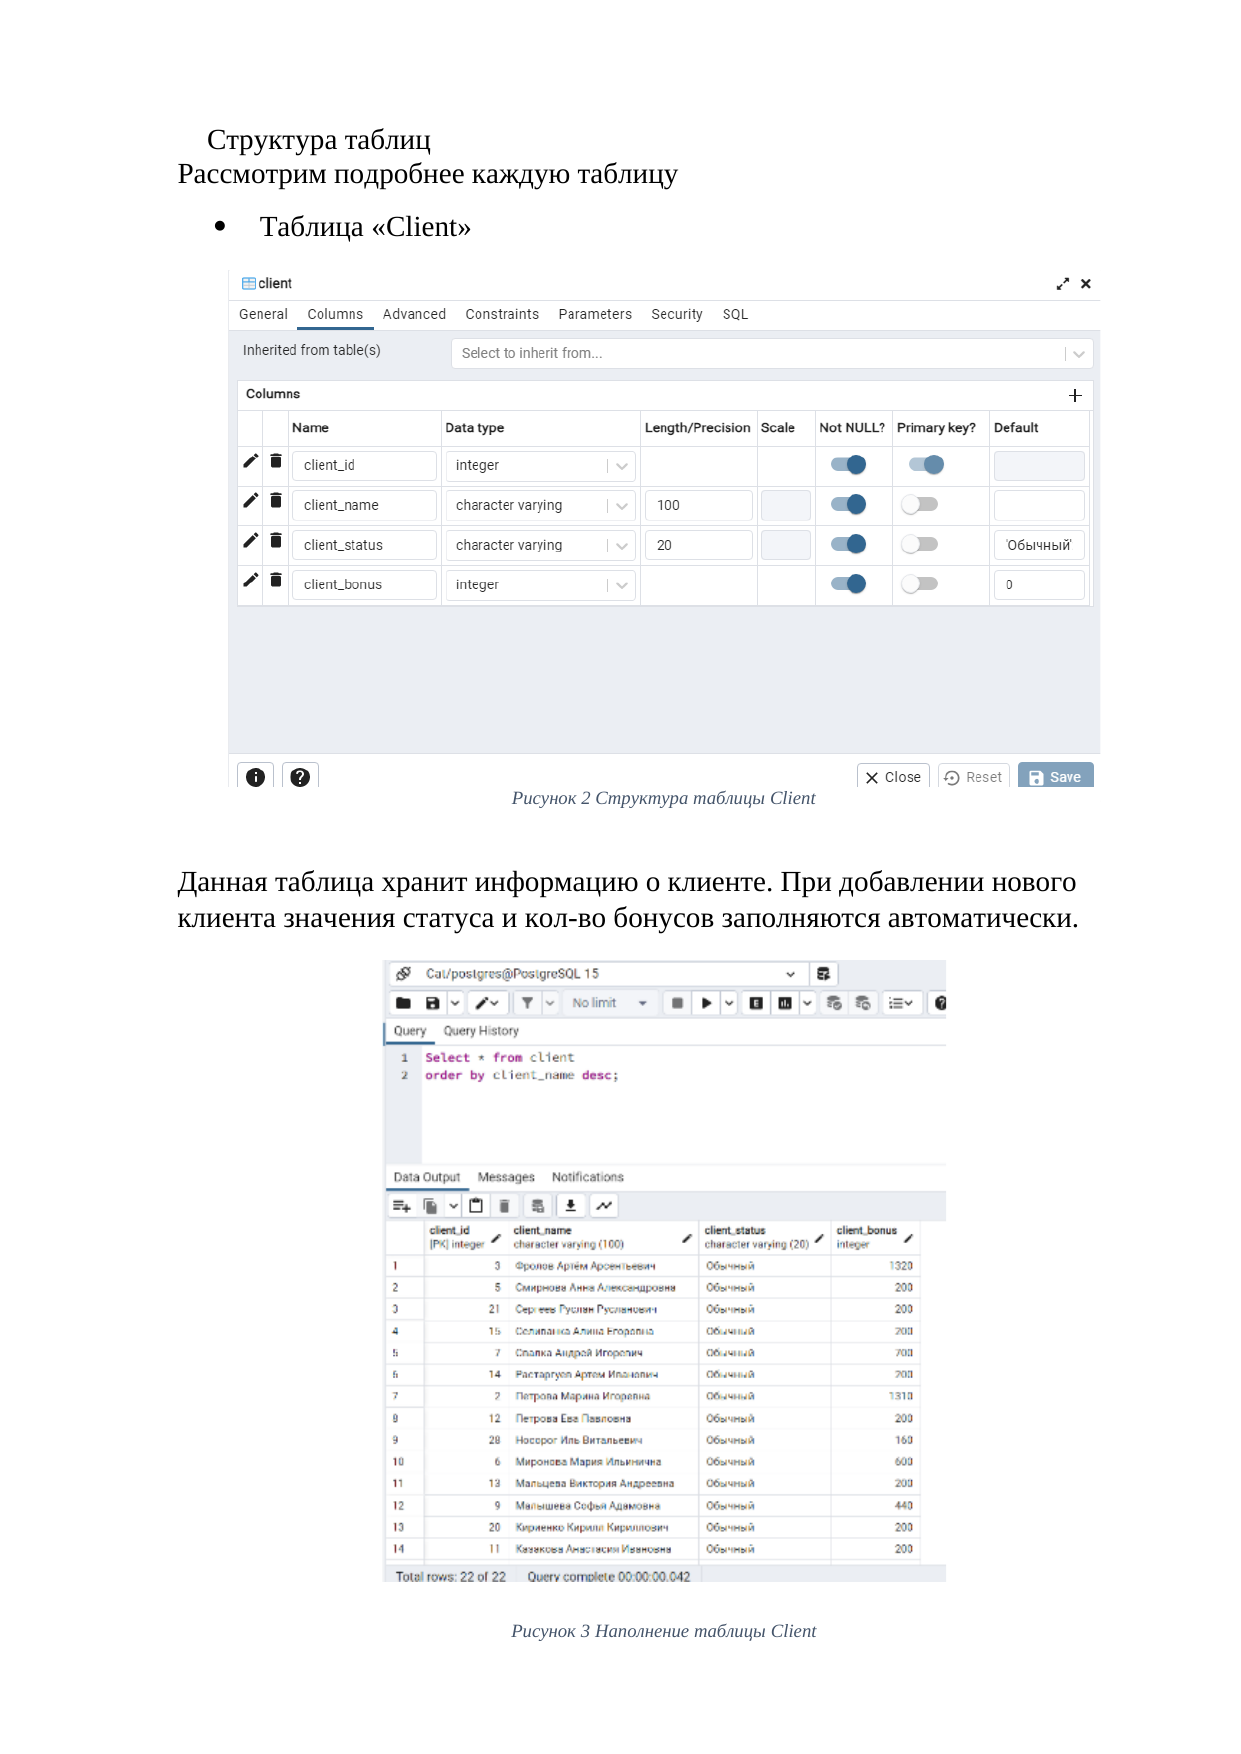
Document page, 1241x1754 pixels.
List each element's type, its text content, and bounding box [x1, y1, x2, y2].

subtitle Структура таблиц [207, 122, 1152, 156]
list Таблица «Client» [215, 209, 1152, 242]
picture [228, 270, 1101, 787]
text Данная таблица хранит информацию о клиенте. При добавлении нового клиента значения статуса и кол-во бонусов заполняются автоматически. [177, 864, 1152, 934]
picture [382, 960, 947, 1582]
text Рассмотрим подробнее каждую таблицу [177, 156, 1152, 189]
